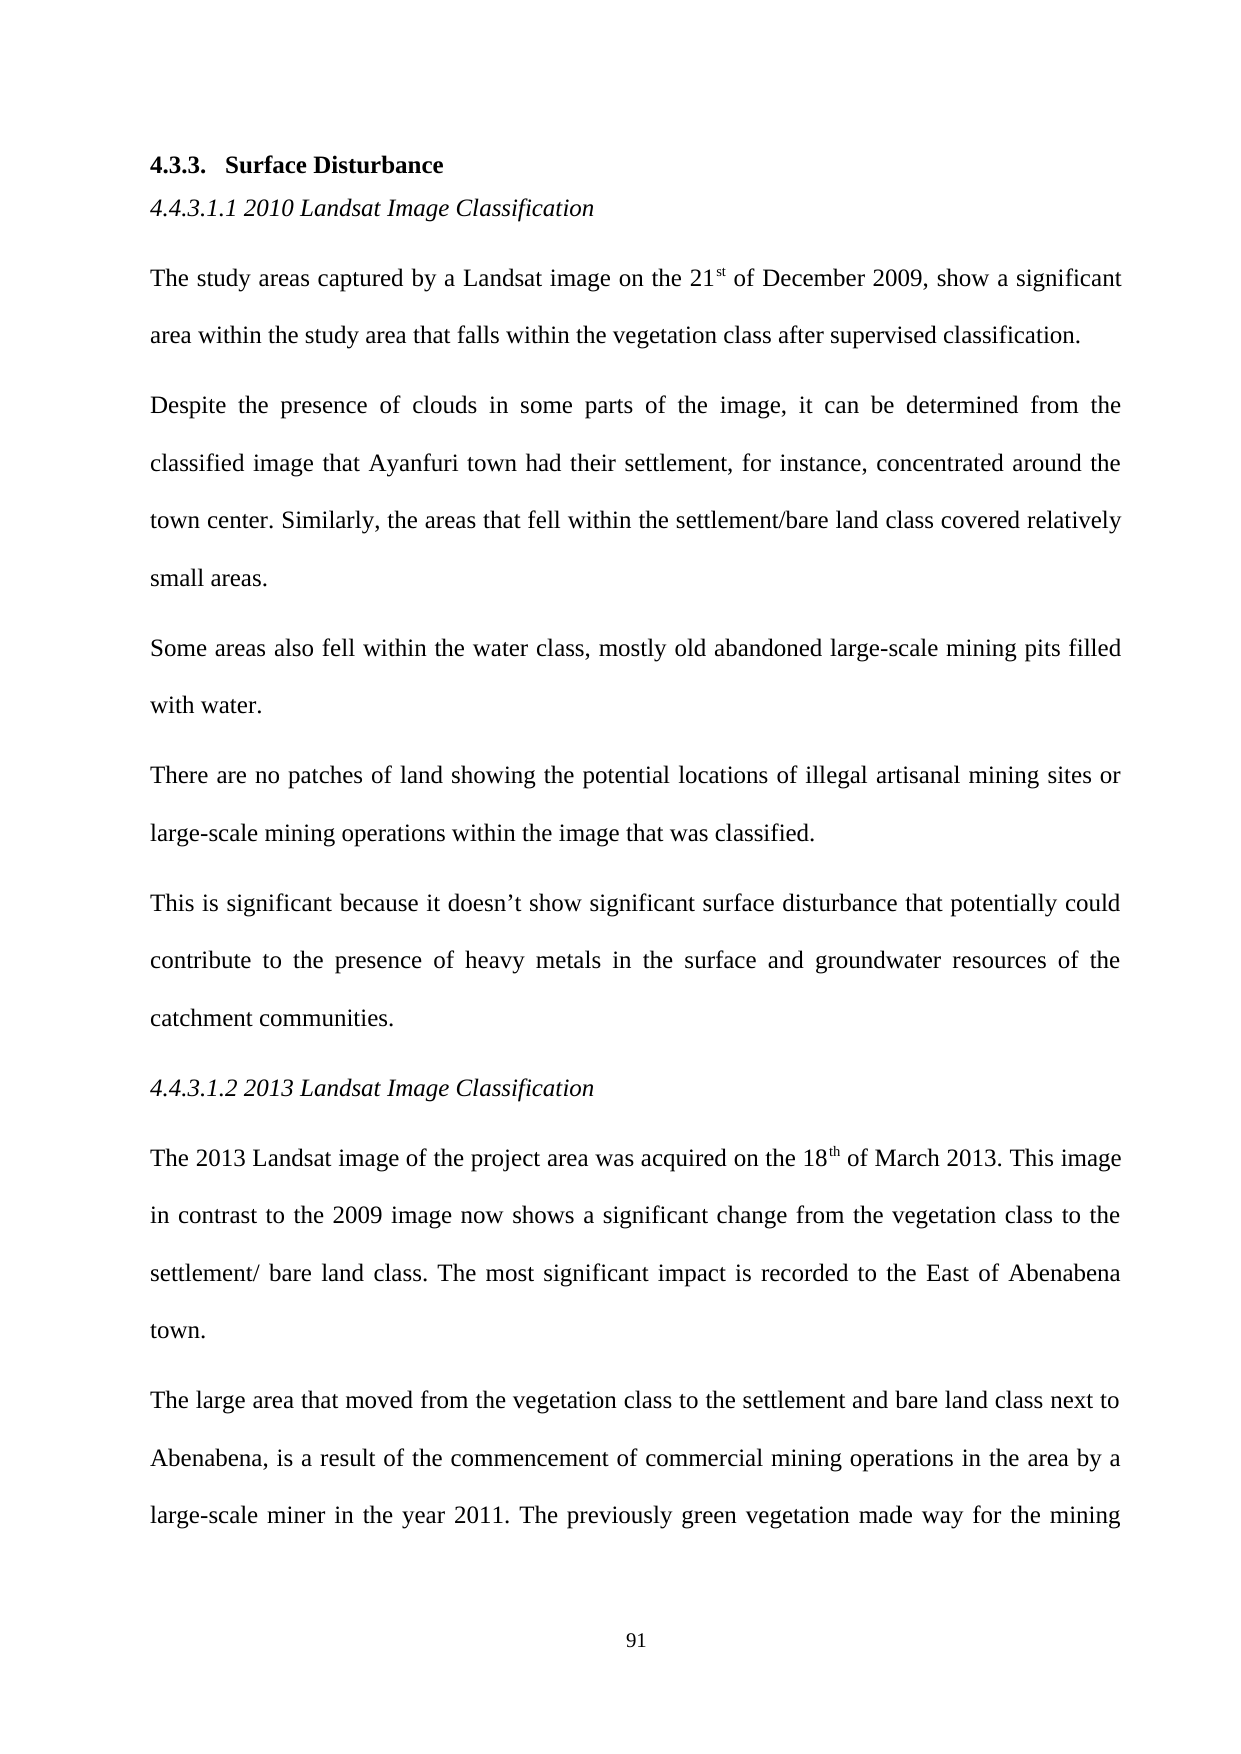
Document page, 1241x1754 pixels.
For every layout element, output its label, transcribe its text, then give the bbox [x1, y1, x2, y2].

subtitle 4.4.3.1.2 2013 Landsat Image Classification [150, 1073, 1122, 1102]
subtitle Surface Disturbance [150, 150, 1122, 179]
text This is significant because it doesn’t show significant surface disturbance that potentially could contribute to the presence of heavy metals in the surface and groundwater resources of the catchment communities. [150, 888, 1122, 1032]
text There are no patches of land showing the potential locations of illegal artisanal mining sites or large-scale mining operations within the image that was classified. [150, 761, 1122, 847]
text The 2013 Landsat image of the project area was acquired on the 18th of March 2013. This image in contrast to the 2009 image now shows a significant change from the vegetation class to the settlement/ bare land class. The most significant impact is recorded to the East of Abenabena town. [150, 1143, 1122, 1344]
text The study areas captured by a Landsat image on the 21st of December 2009, show a significant area within the study area that falls within the vegetation class after supervised classification. [150, 263, 1122, 349]
text Despite the presence of clouds in some parts of the image, it can be determined from the classified image that Ayanfuri town had their settlement, for instance, concentrated around the town center. Similarly, the areas that fell within the settlement/bare land class covered relatively small areas. [150, 391, 1122, 592]
text Some areas also fell within the water class, mostly old abandoned large-scale mining pits filled with water. [150, 633, 1122, 719]
subtitle 4.4.3.1.1 2010 Landsat Image Classification [150, 193, 1122, 222]
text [150, 1386, 1122, 1529]
